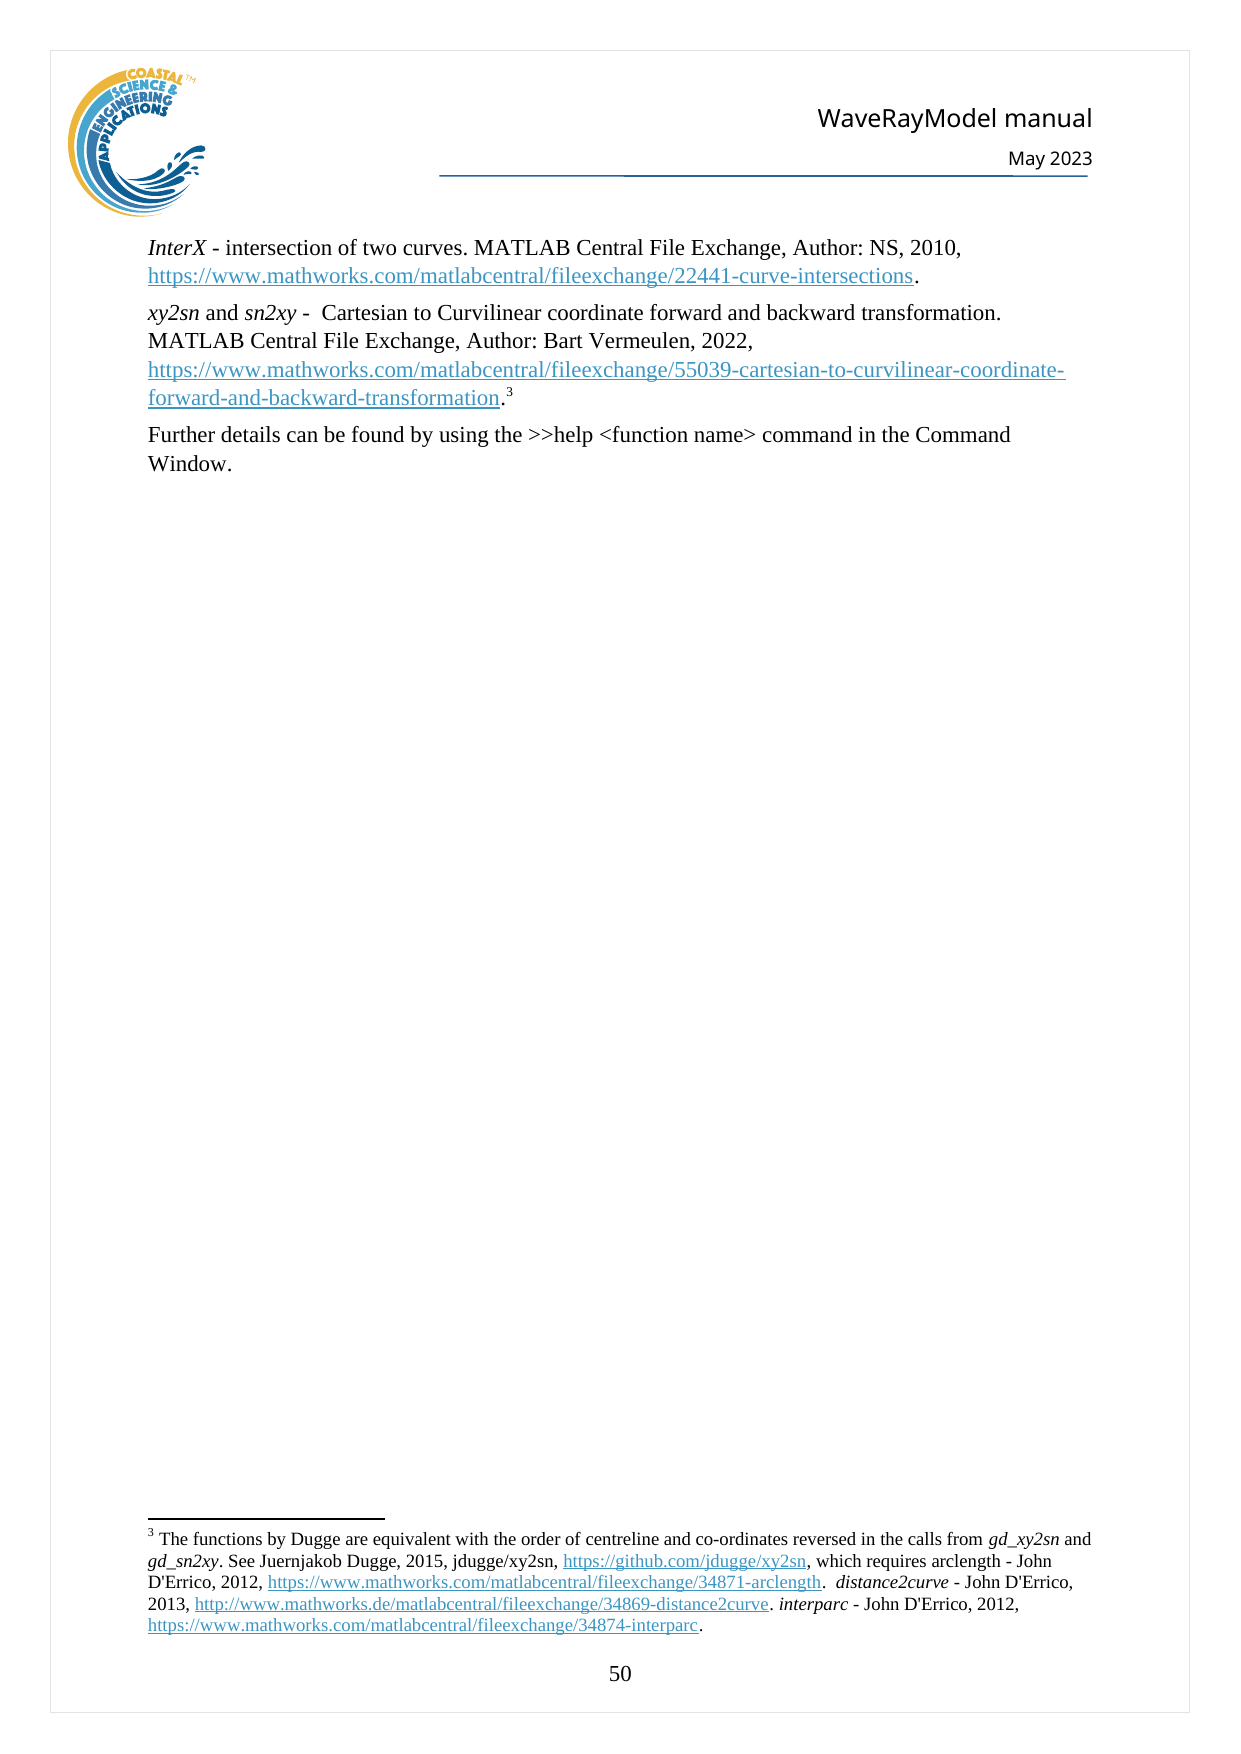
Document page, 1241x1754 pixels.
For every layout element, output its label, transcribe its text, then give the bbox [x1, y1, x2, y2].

text Further details can be found by using the >>help <function name> command in the Command Window. [148, 421, 1093, 476]
text xy2sn and sn2xy - Cartesian to Curvilinear coordinate forward and backward transformation. MATLAB Central File Exchange, Author: Bart Vermeulen, 2022, https://www.mathworks.com/matlabcentral/fileexchange/55039-cartesian-to-curvilinear-coordinate-forward-and-backward-transformation. [148, 299, 1093, 411]
text InterX - intersection of two curves. MATLAB Central File Exchange, Author: NS, 2010, https://www.mathworks.com/matlabcentral/fileexchange/22441-curve-intersections. [148, 234, 1093, 289]
